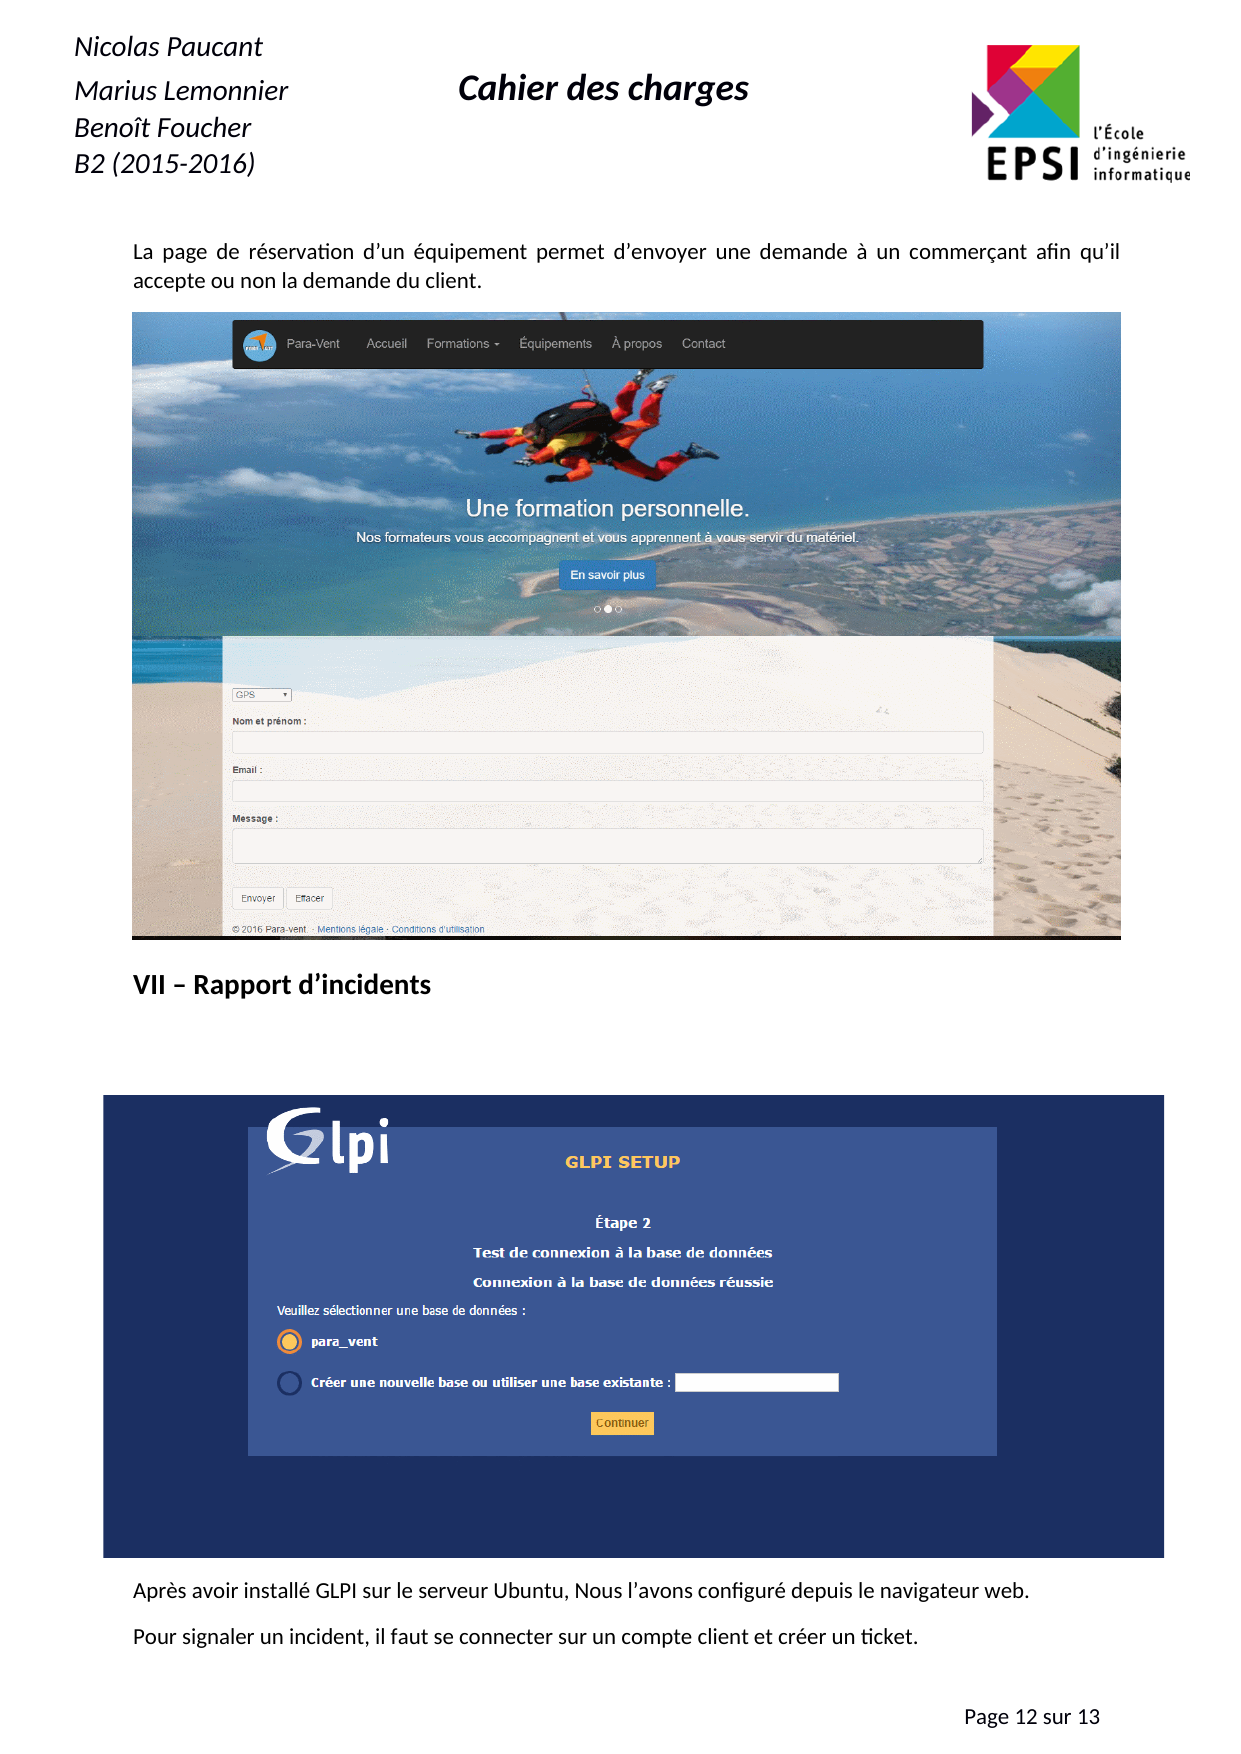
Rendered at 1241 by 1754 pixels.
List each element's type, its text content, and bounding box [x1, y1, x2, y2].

picture [103, 1095, 1165, 1558]
text Après avoir installé GLPI sur le serveur Ubuntu, Nous l’avons configuré depuis le navigateur web. [133, 1576, 1122, 1604]
picture [132, 312, 1121, 940]
subtitle VII – Rapport d’incidents [133, 966, 1122, 1002]
text La page de réservation d’un équipement permet d’envoyer une demande à un commerçant afin qu’il accepte ou non la demande du client. [133, 237, 1122, 294]
picture [971, 45, 1190, 183]
text Pour signaler un incident, il faut se connecter sur un compte client et créer un ticket. [133, 1622, 1122, 1650]
